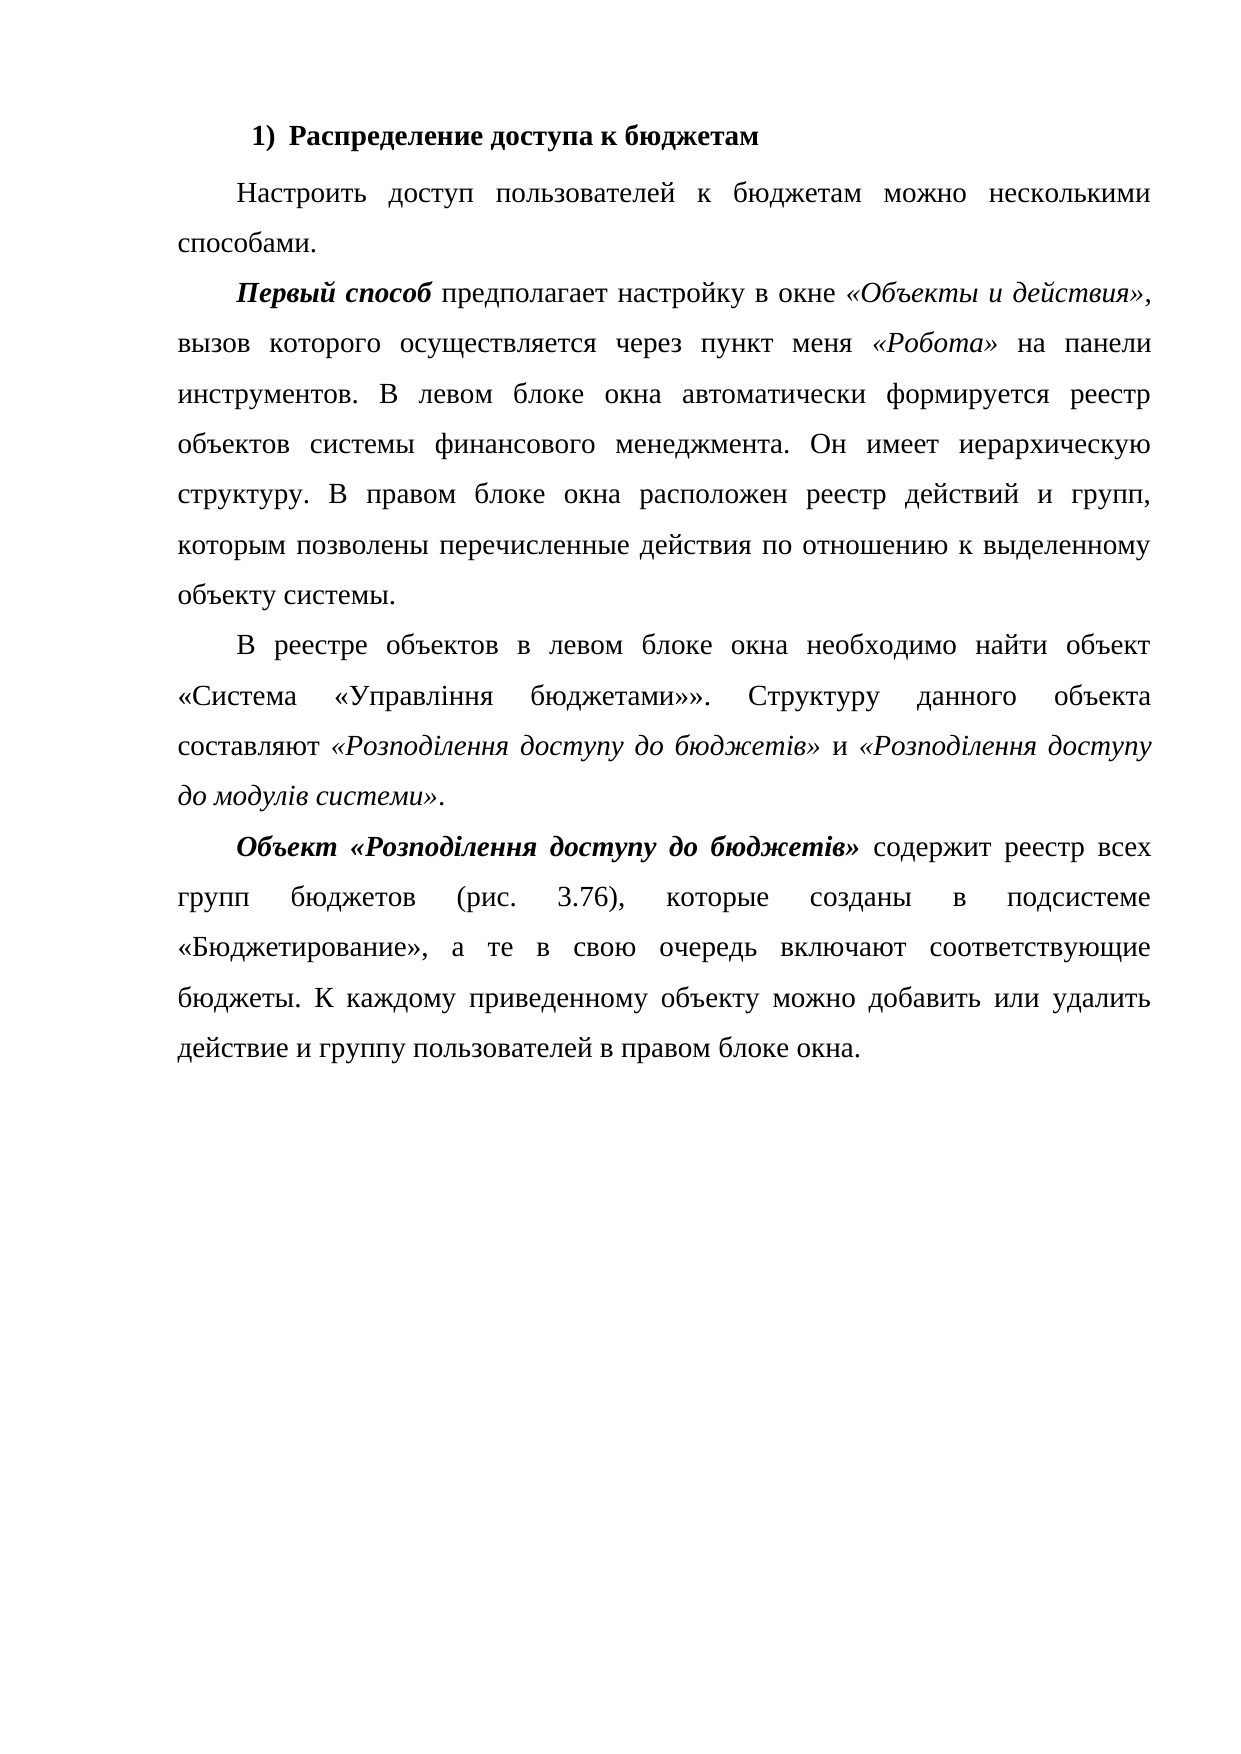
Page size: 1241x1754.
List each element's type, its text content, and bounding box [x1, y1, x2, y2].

subtitle Распределение доступа к бюджетам [251, 118, 1152, 152]
title Первый способ предполагает настройку в окне «Объекты и действия», вызов которого осуществляется через пункт меня «Робота» на панели инструментов. В левом блоке окна автоматически формируется реестр объектов системы финансового менеджмента. Он имеет иерархическую структуру. В правом блоке окна расположен реестр действий и групп, которым позволены перечисленные действия по отношению к выделенному объекту системы. [177, 275, 1152, 611]
title Объект «Розподілення доступу до бюджетів» содержит реестр всех групп бюджетов (рис. 3.76), которые созданы в подсистеме «Бюджетирование», а те в свою очередь включают соответствующие бюджеты. К каждому приведенному объекту можно добавить или удалить действие и группу пользователей в правом блоке окна. [177, 829, 1152, 1063]
title Настроить доступ пользователей к бюджетам можно несколькими способами. [177, 175, 1152, 258]
title В реестре объектов в левом блоке окна необходимо найти объект «Система «Управління бюджетами»». Структуру данного объекта составляют «Розподілення доступу до бюджетів» и «Розподілення доступу до модулів системи». [177, 627, 1152, 812]
